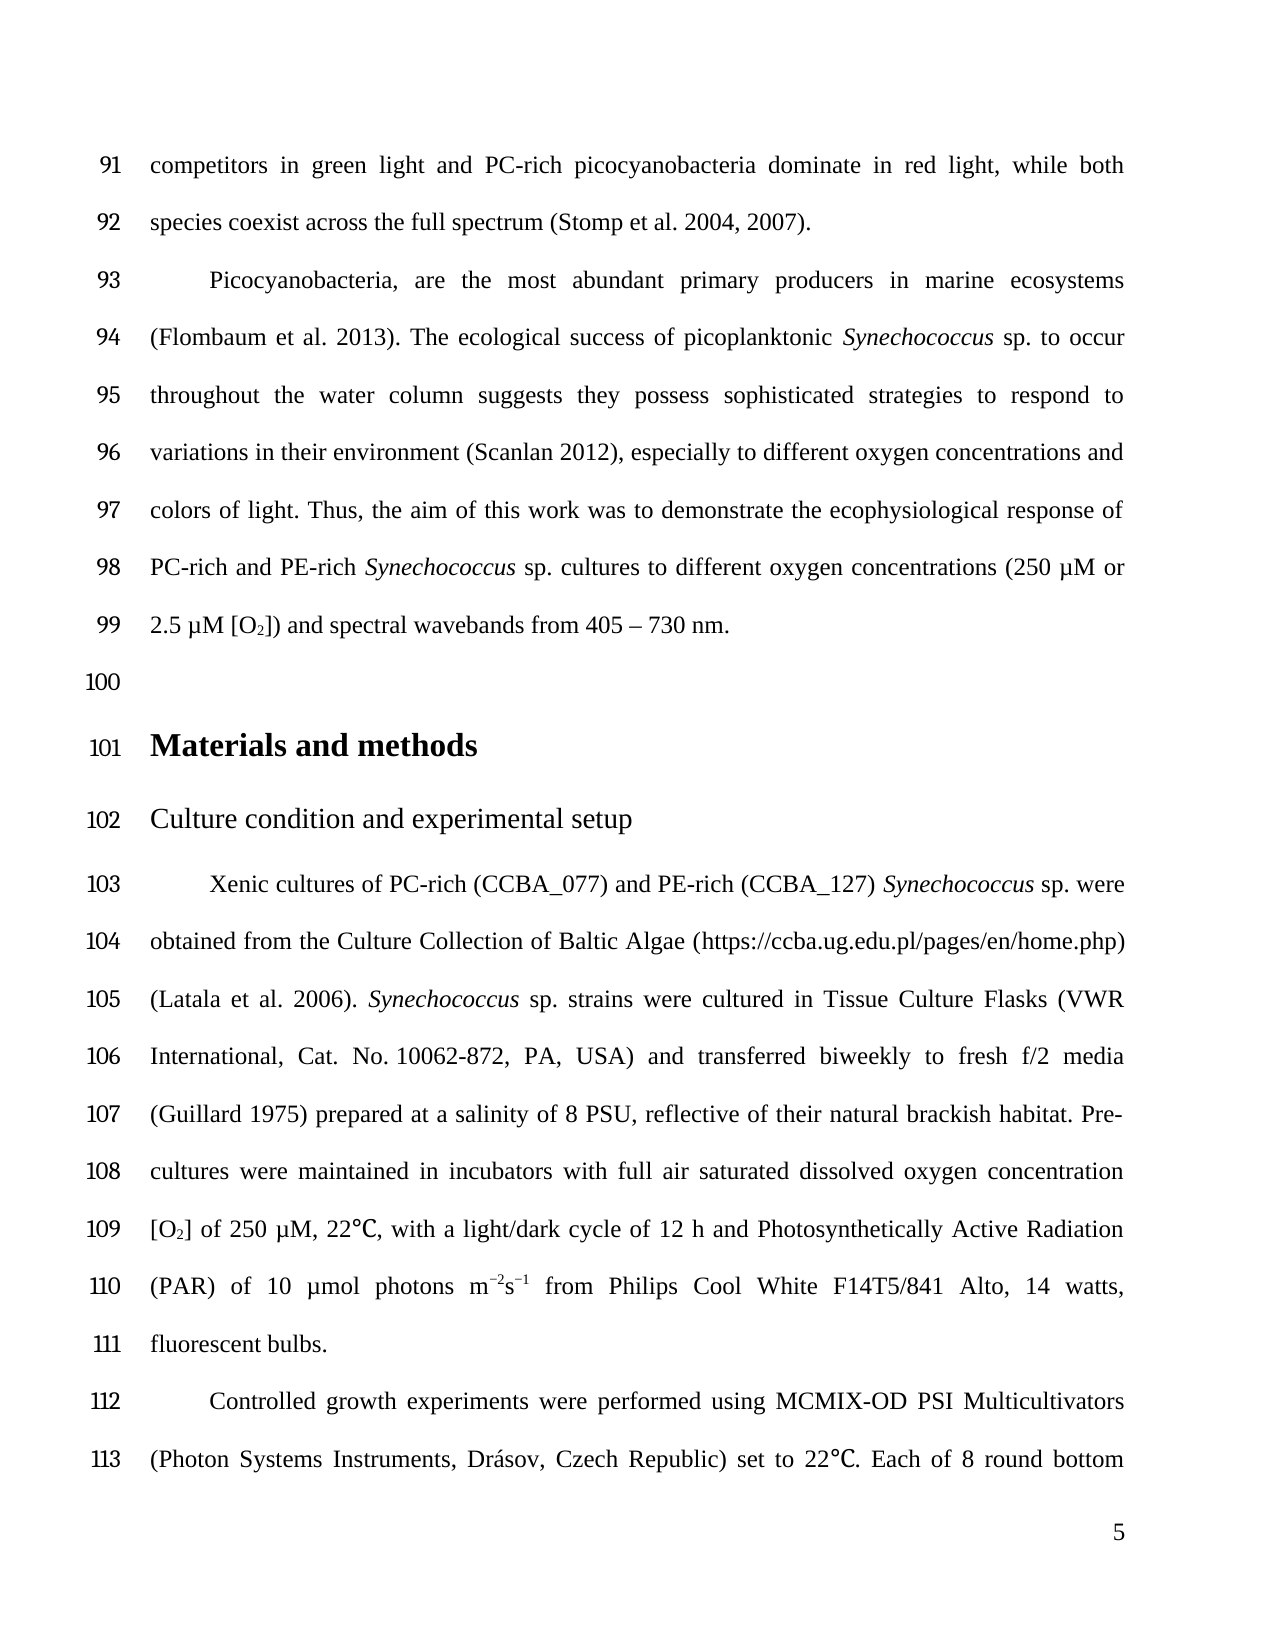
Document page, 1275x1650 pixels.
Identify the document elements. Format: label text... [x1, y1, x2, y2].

text Xenic cultures of PC-rich (CCBA_077) and PE-rich (CCBA_127) Synechococcus sp. were obtained from the Culture Collection of Baltic Algae (https://ccba.ug.edu.pl/pages/en/home.php) (Latala et al. 2006). Synechococcus sp. strains were cultured in Tissue Culture Flasks (VWR International, Cat. No. 10062-872, PA, USA) and transferred biweekly to fresh f/2 media (Guillard 1975) prepared at a salinity of 8 PSU, reflective of their natural brackish habitat. Pre-cultures were maintained in incubators with full air saturated dissolved oxygen concentration [O2] of 250 µM, 22℃, with a light/dark cycle of 12 h and Photosynthetically Active Radiation (PAR) of 10 µmol photons m−2s−1 from Philips Cool White F14T5/841 Alto, 14 watts, fluorescent bulbs. [150, 869, 1125, 1357]
text Picocyanobacteria, are the most abundant primary producers in marine ecosystems (Flombaum et al. 2013). The ecological success of picoplanktonic Synechococcus sp. to occur throughout the water column suggests they possess sophisticated strategies to respond to variations in their environment (Scanlan 2012), especially to different oxygen concentrations and colors of light. Thus, the aim of this work was to demonstrate the ecophysiological response of PC-rich and PE-rich Synechococcus sp. cultures to different oxygen concentrations (250 µM or 2.5 µM [O2]) and spectral wavebands from 405 – 730 nm. [150, 265, 1125, 639]
subtitle Culture condition and experimental setup [150, 802, 1125, 835]
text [150, 1386, 1125, 1472]
subtitle Materials and methods [150, 725, 1125, 763]
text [150, 150, 1125, 236]
